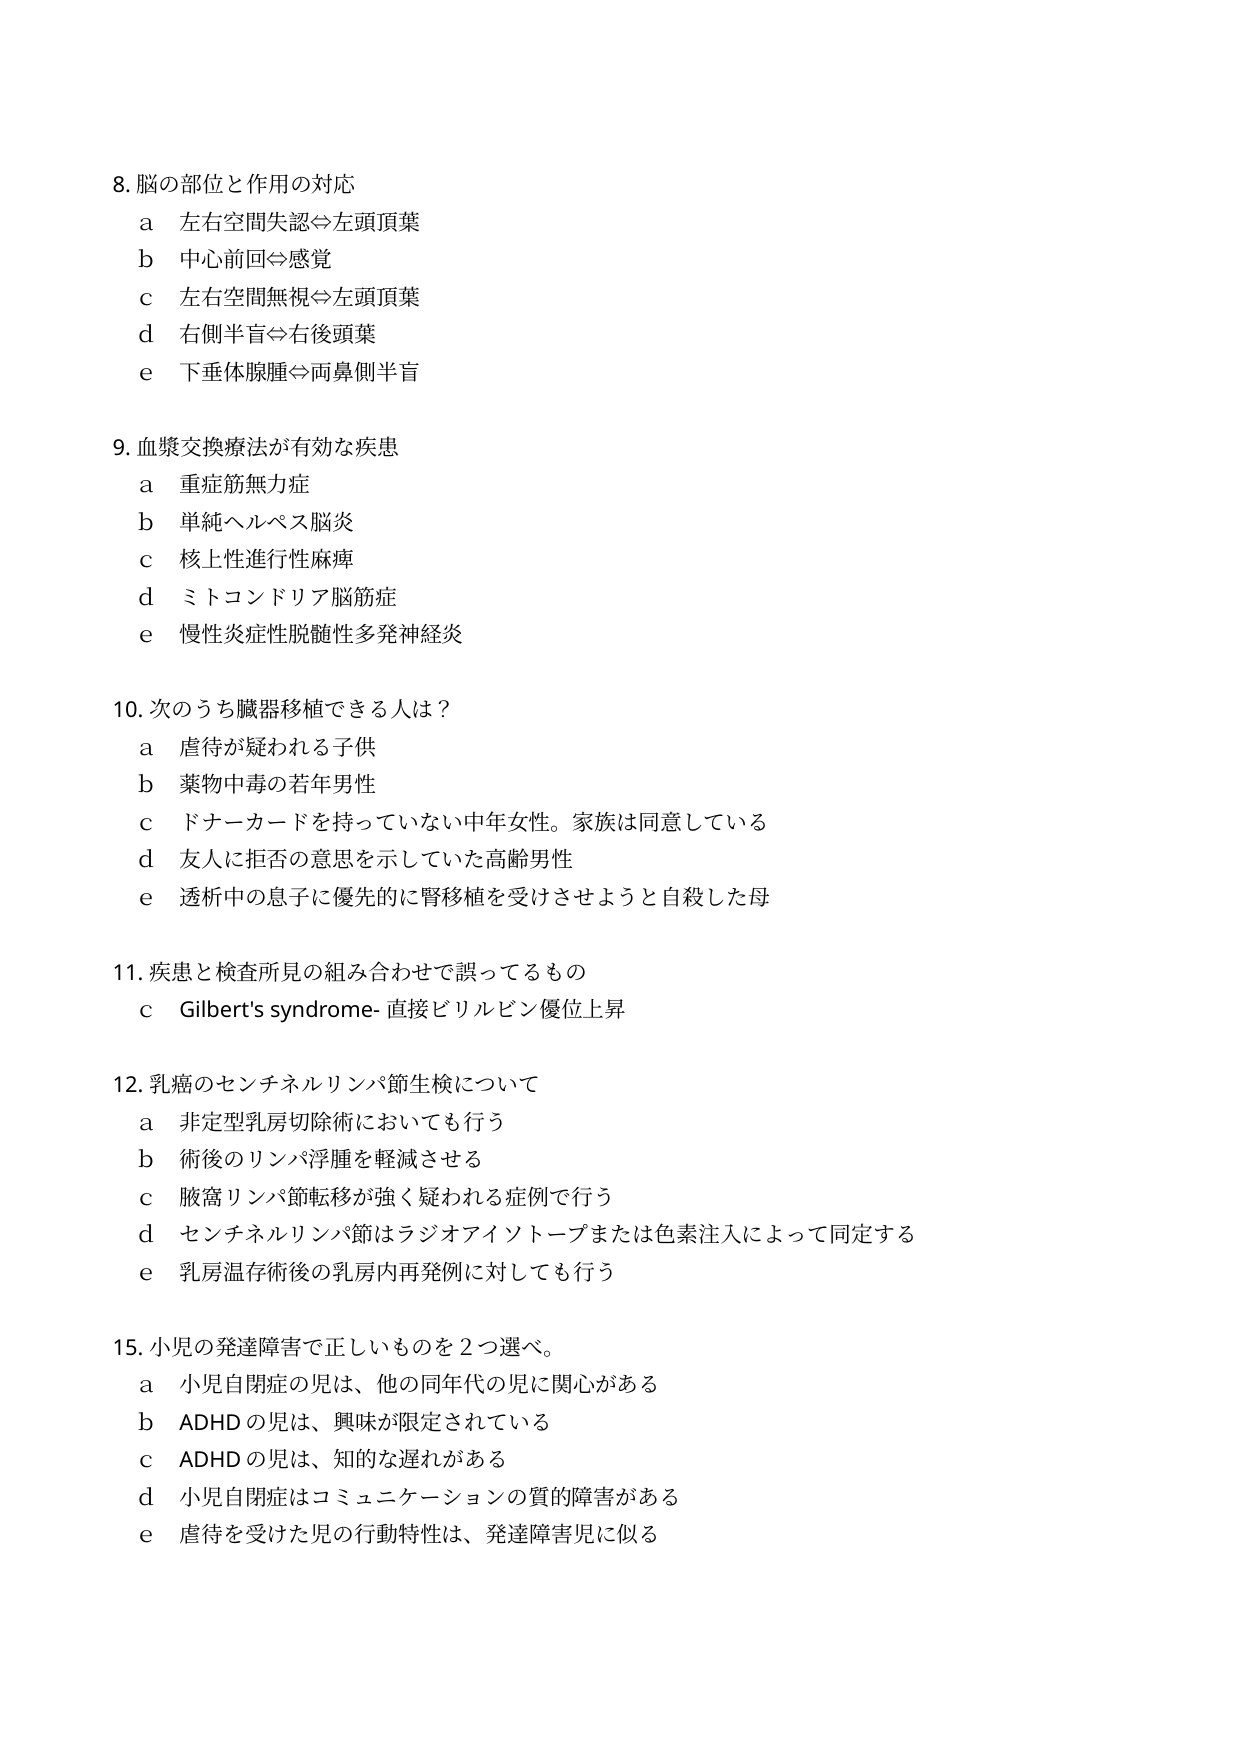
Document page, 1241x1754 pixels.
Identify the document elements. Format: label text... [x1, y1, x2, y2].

text ｂ ADHDの児は、興味が限定されている [112, 1402, 1128, 1439]
text ａ 重症筋無力症 [112, 464, 1128, 502]
text ｃ 核上性進行性麻痺 [112, 539, 1128, 577]
text ｃ ADHDの児は、知的な遅れがある [112, 1439, 1128, 1477]
text ｃ 腋窩リンパ節転移が強く疑われる症例で行う [112, 1177, 1128, 1214]
text ｂ 薬物中毒の若年男性 [112, 764, 1128, 802]
text ｃ Gilbert's syndrome- 直接ビリルビン優位上昇 [112, 989, 1128, 1027]
text ｄ ミトコンドリア脳筋症 [112, 577, 1128, 614]
text 12. 乳癌のセンチネルリンパ節生検について [112, 1064, 1128, 1102]
text ｅ 下垂体腺腫⇔両鼻側半盲 [112, 352, 1128, 389]
text ｄ 友人に拒否の意思を示していた高齢男性 [112, 839, 1128, 877]
text ｃ ドナーカードを持っていない中年女性。家族は同意している [112, 802, 1128, 839]
text ａ 左右空間失認⇔左頭頂葉 [112, 202, 1128, 239]
text ｂ 術後のリンパ浮腫を軽減させる [112, 1139, 1128, 1177]
text ａ 非定型乳房切除術においても行う [112, 1102, 1128, 1139]
text ｃ 左右空間無視⇔左頭頂葉 [112, 277, 1128, 314]
text ｂ 単純ヘルペス脳炎 [112, 502, 1128, 539]
text ｂ 中心前回⇔感覚 [112, 239, 1128, 277]
text ｅ 透析中の息子に優先的に腎移植を受けさせようと自殺した母 [112, 877, 1128, 914]
text 8. 脳の部位と作用の対応 [112, 164, 1128, 202]
text 9. 血漿交換療法が有効な疾患 [112, 427, 1128, 464]
text ａ 虐待が疑われる子供 [112, 727, 1128, 764]
text ａ 小児自閉症の児は、他の同年代の児に関心がある [112, 1364, 1128, 1402]
text ｄ 小児自閉症はコミュニケーションの質的障害がある [112, 1477, 1128, 1514]
text ｅ 虐待を受けた児の行動特性は、発達障害児に似る [112, 1514, 1128, 1552]
text ｄ センチネルリンパ節はラジオアイソトープまたは色素注入によって同定する [112, 1214, 1128, 1252]
text ｅ 乳房温存術後の乳房内再発例に対しても行う [112, 1252, 1128, 1289]
text 15. 小児の発達障害で正しいものを２つ選べ。 [112, 1327, 1128, 1364]
text 11. 疾患と検査所見の組み合わせで誤ってるもの [112, 952, 1128, 989]
text ｅ 慢性炎症性脱髄性多発神経炎 [112, 614, 1128, 652]
text 10. 次のうち臓器移植できる人は？ [112, 689, 1128, 727]
text ｄ 右側半盲⇔右後頭葉 [112, 314, 1128, 352]
